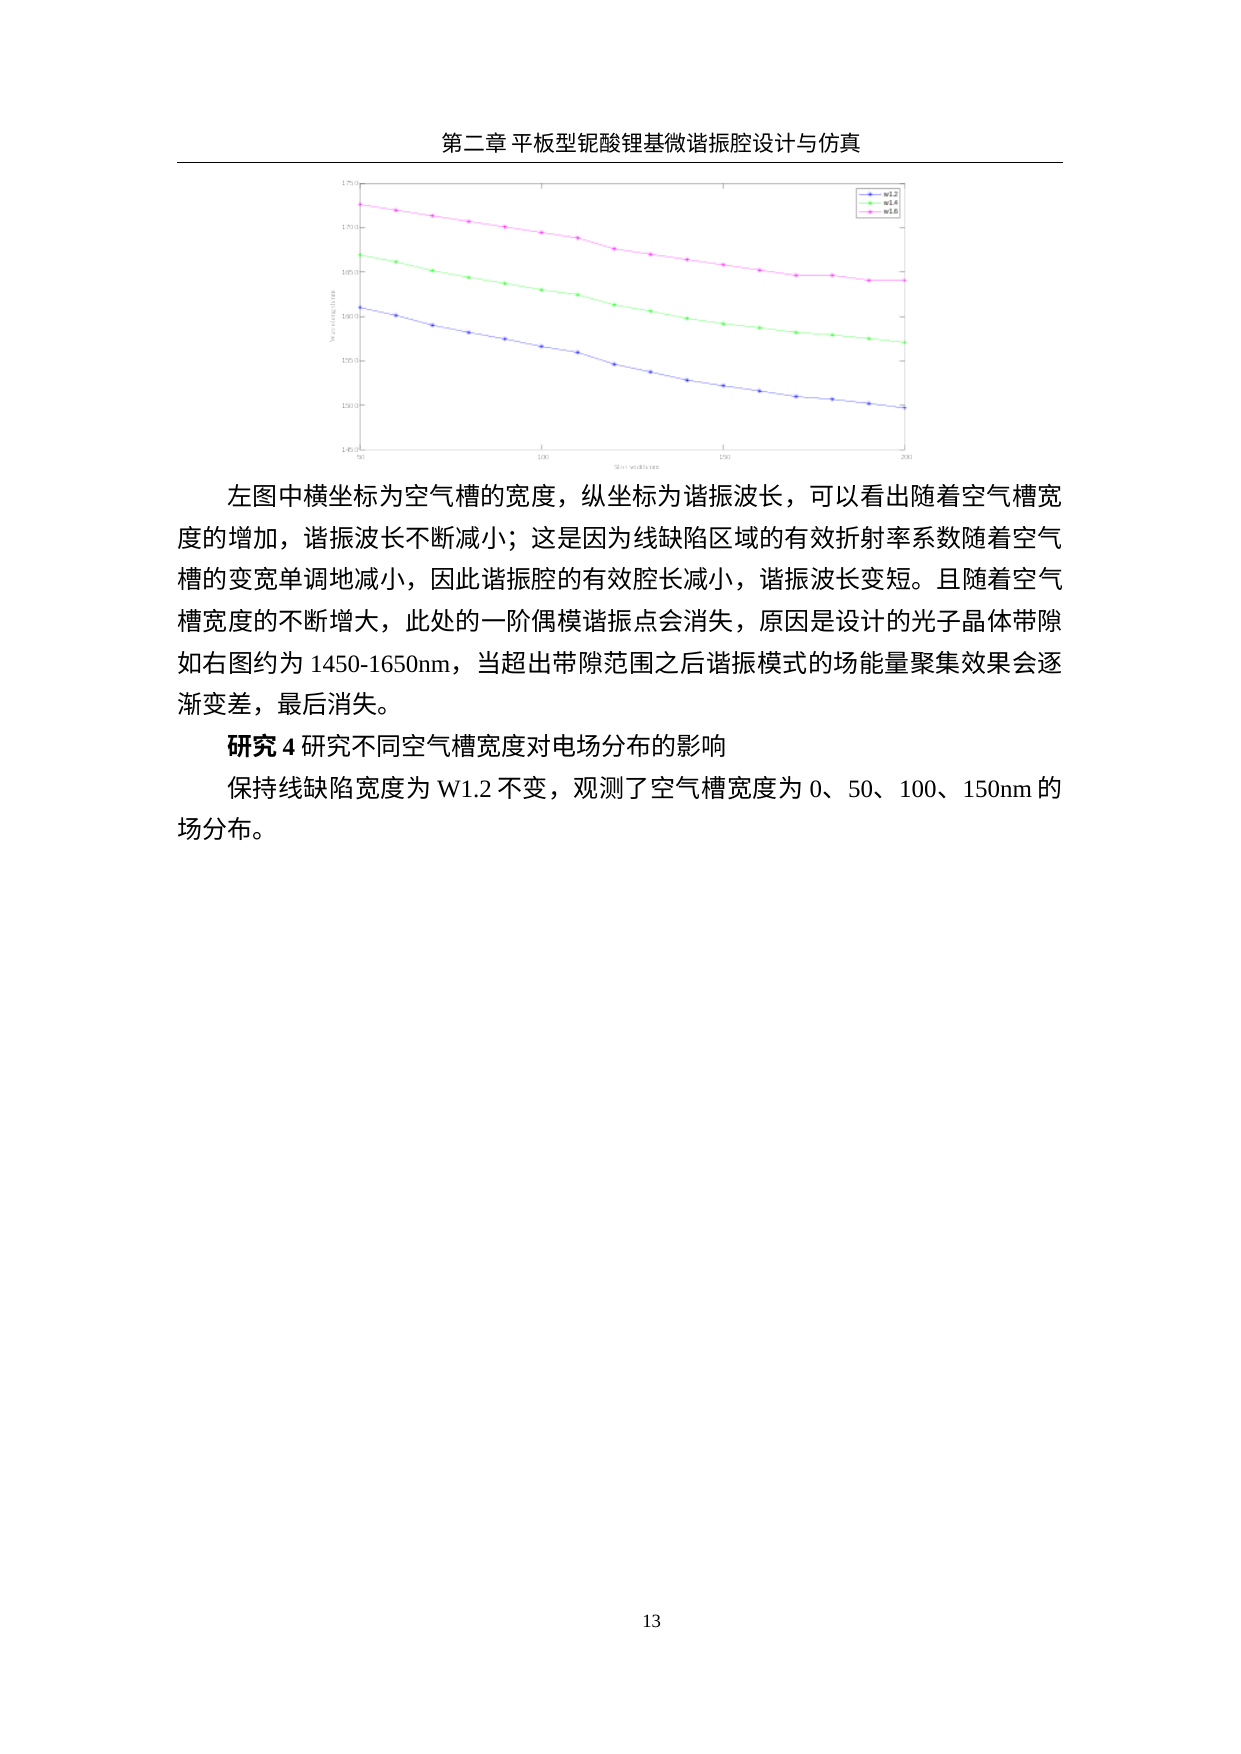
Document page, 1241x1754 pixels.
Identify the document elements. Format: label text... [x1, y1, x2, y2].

text 保持线缺陷宽度为W1.2不变，观测了空气槽宽度为0、50、100、150nm的场分布。 [177, 764, 1063, 847]
text 研究4 研究不同空气槽宽度对电场分布的影响 [177, 722, 1063, 764]
text 左图中横坐标为空气槽的宽度，纵坐标为谐振波长，可以看出随着空气槽宽度的增加，谐振波长不断减小；这是因为线缺陷区域的有效折射率系数随着空气槽的变宽单调地减小，因此谐振腔的有效腔长减小，谐振波长变短。且随着空气槽宽度的不断增大，此处的一阶偶模谐振点会消失，原因是设计的光子晶体带隙如右图约为1450-1650nm，当超出带隙范围之后谐振模式的场能量聚集效果会逐渐变差，最后消失。 [177, 472, 1063, 722]
